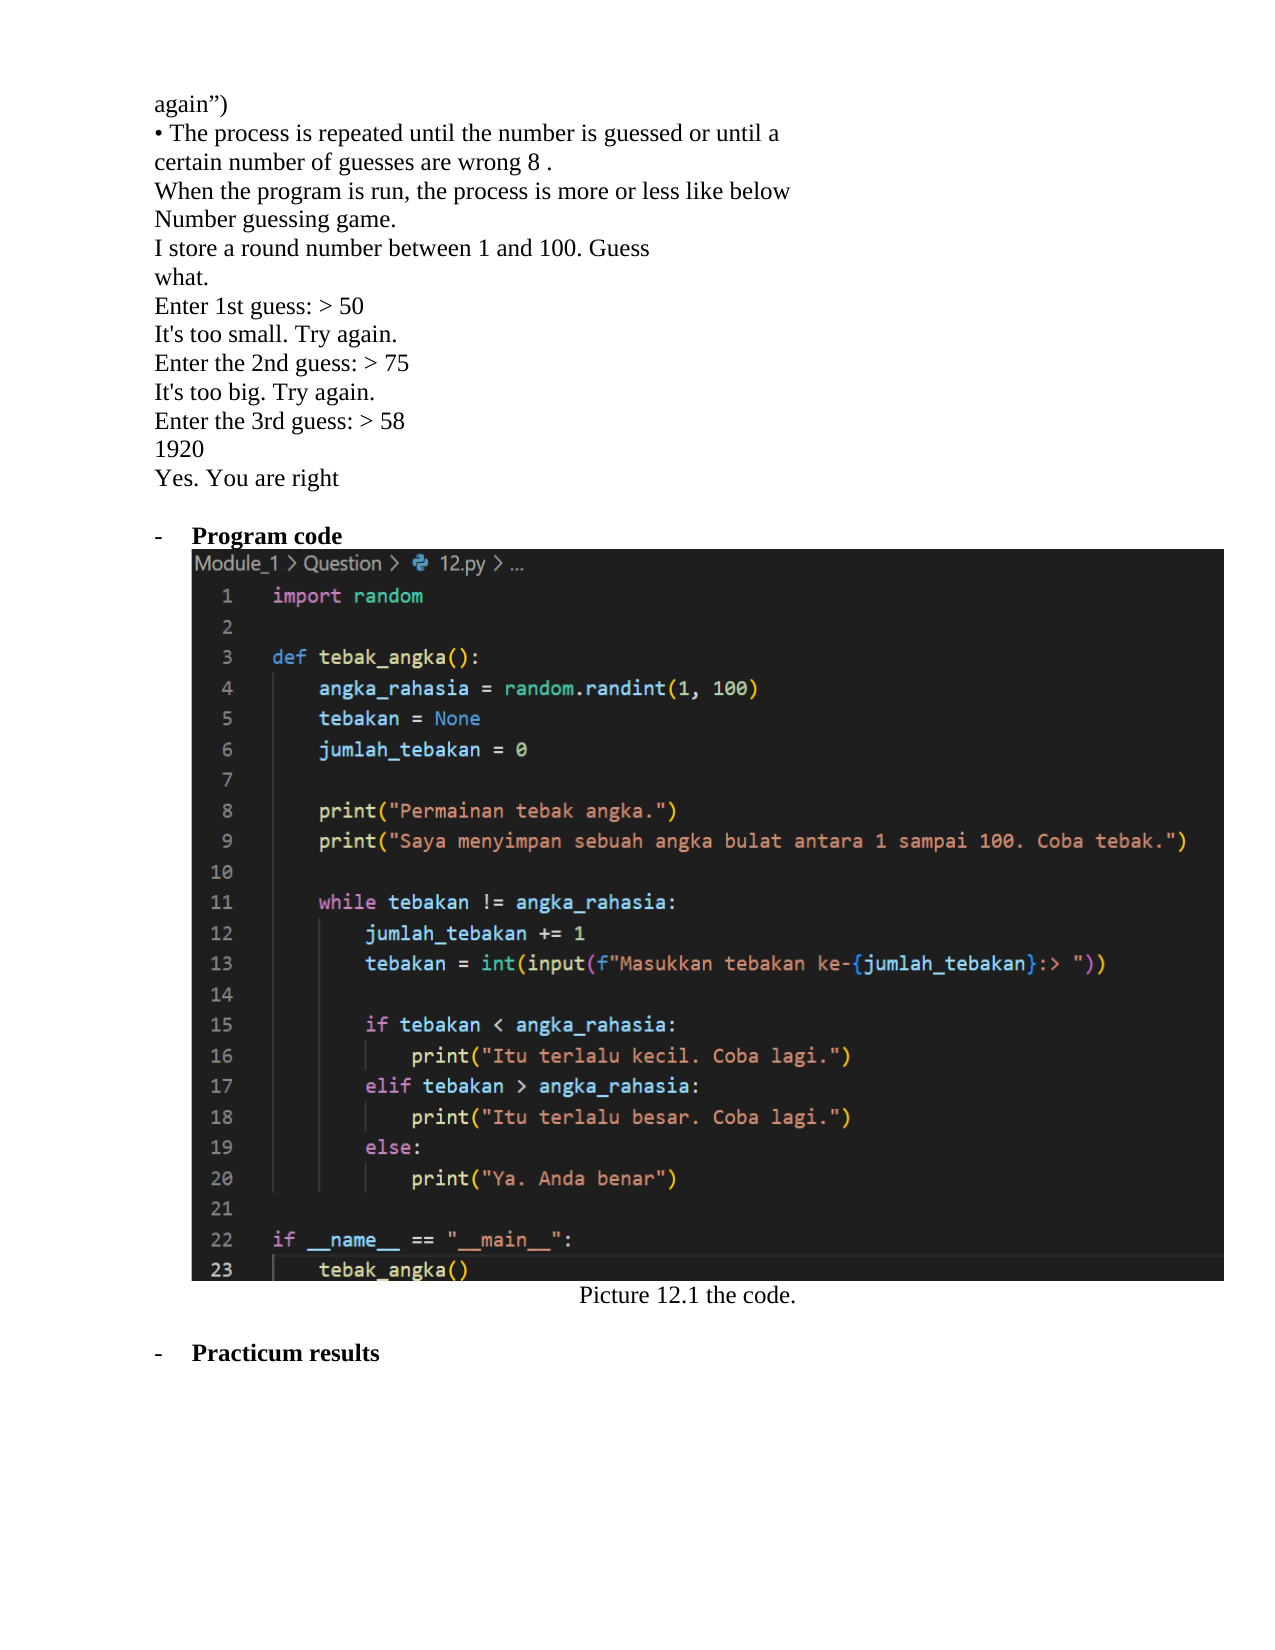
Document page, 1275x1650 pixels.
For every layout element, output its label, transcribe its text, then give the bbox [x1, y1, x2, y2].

list again”) [154, 89, 1183, 118]
list • The process is repeated until the number is guessed or until a [154, 118, 1183, 147]
list Enter the 3rd guess: > 58 [154, 406, 1183, 434]
list Number guessing game. [154, 204, 1183, 233]
list When the program is run, the process is more or less like below [154, 176, 1183, 204]
list Yes. You are right [79, 463, 1183, 492]
list Enter 1st guess: > 50 [154, 291, 1183, 319]
list It's too big. Try again. [154, 377, 1183, 406]
list Program code [154, 521, 1183, 549]
picture [191, 549, 1224, 1281]
list I store a round number between 1 and 100. Guess [154, 233, 1183, 262]
list It's too small. Try again. [154, 319, 1183, 348]
list Practicum results [154, 1338, 1183, 1367]
list Enter the 2nd guess: > 75 [154, 348, 1183, 377]
list what. [154, 262, 1183, 291]
list certain number of guesses are wrong 8 . [154, 147, 1183, 176]
list 1920 [154, 434, 1183, 463]
list Picture 12.1 the code. [192, 1281, 1183, 1309]
